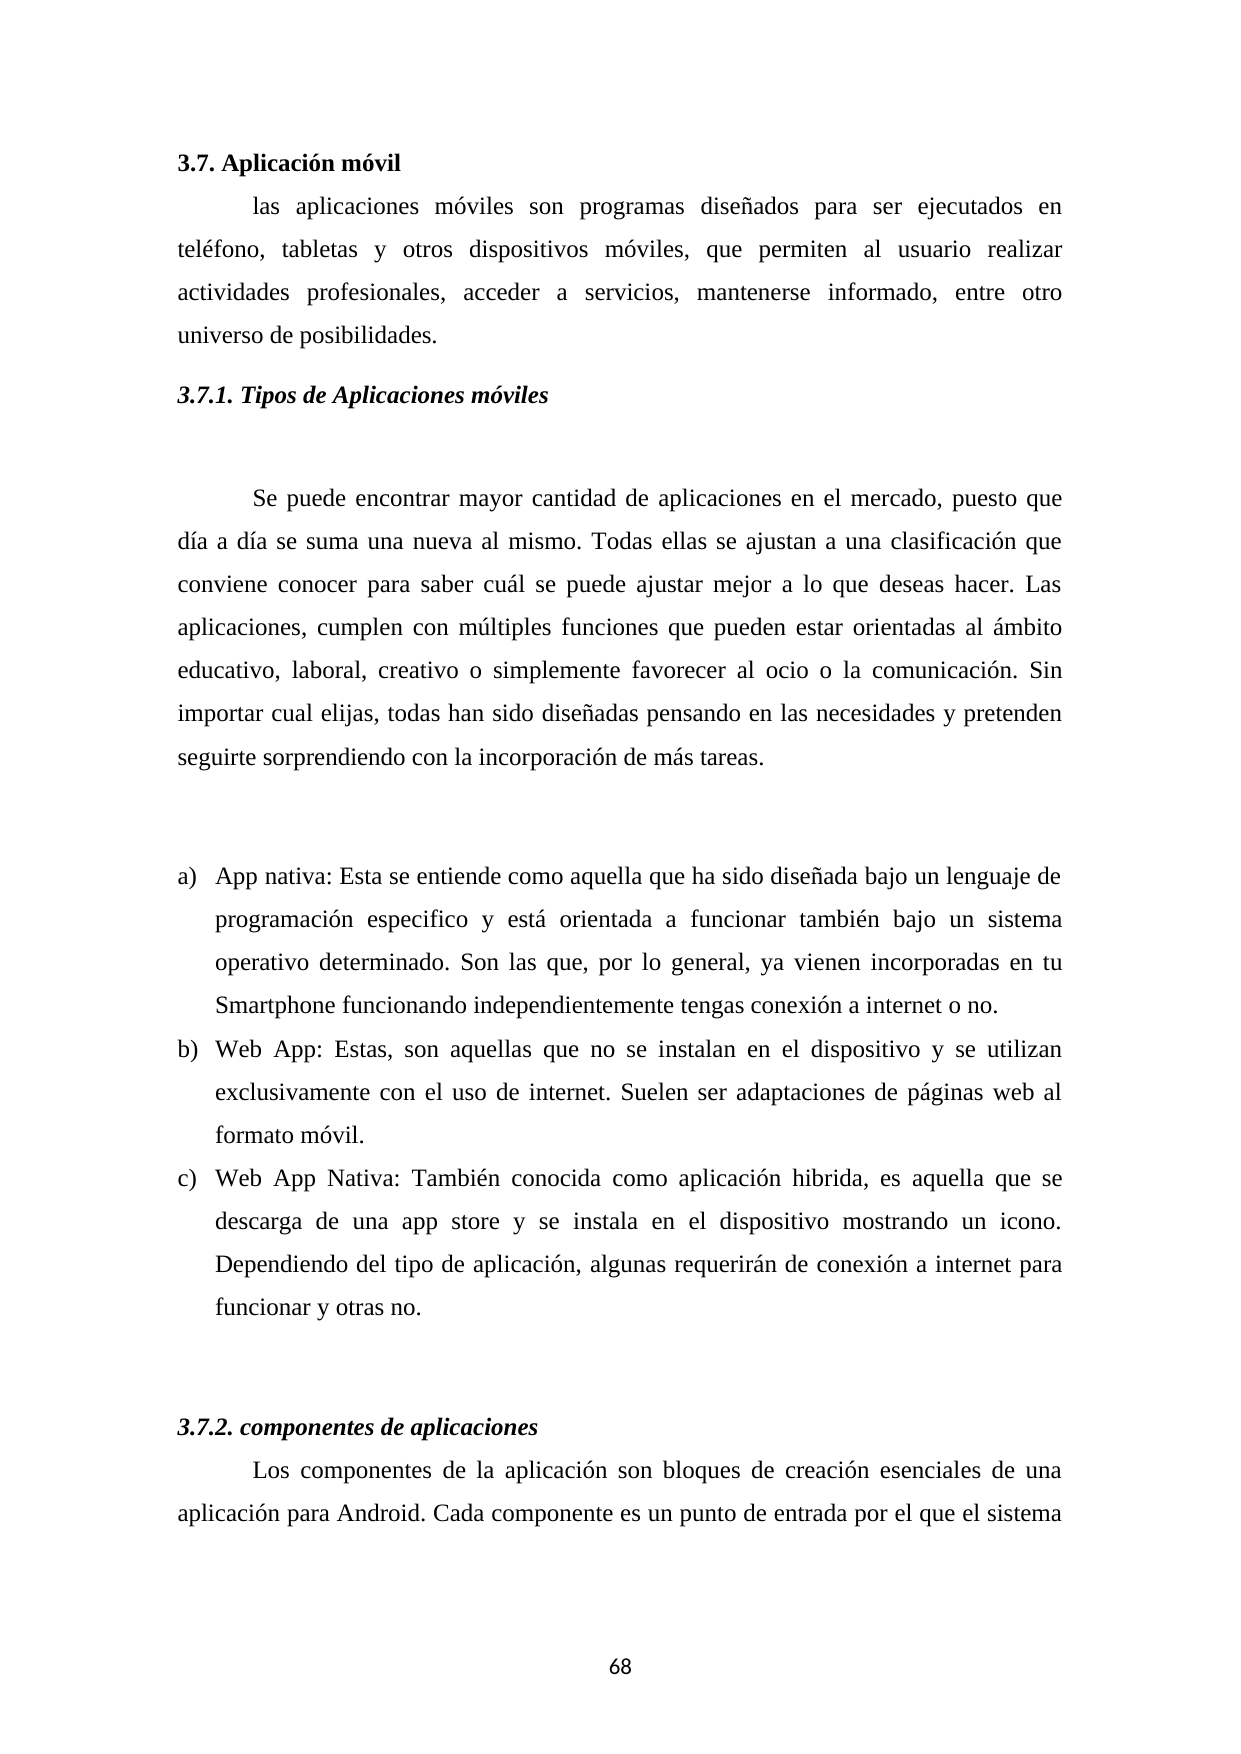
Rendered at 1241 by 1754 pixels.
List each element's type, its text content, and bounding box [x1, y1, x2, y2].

list Web App: Estas, son aquellas que no se instalan en el dispositivo y se utilizan exclusivamente con el uso de internet. Suelen ser adaptaciones de páginas web al formato móvil. [177, 1034, 1063, 1149]
subtitle 3.7.2. componentes de aplicaciones [177, 1412, 1063, 1441]
list App nativa: Esta se entiende como aquella que ha sido diseñada bajo un lenguaje de programación especifico y está orientada a funcionar también bajo un sistema operativo determinado. Son las que, por lo general, ya vienen incorporadas en tu Smartphone funcionando independientemente tengas conexión a internet o no. [177, 861, 1063, 1019]
text las aplicaciones móviles son programas diseñados para ser ejecutados en teléfono, tabletas y otros dispositivos móviles, que permiten al usuario realizar actividades profesionales, acceder a servicios, mantenerse informado, entre otro universo de posibilidades. [177, 191, 1063, 349]
text Se puede encontrar mayor cantidad de aplicaciones en el mercado, puesto que día a día se suma una nueva al mismo. Todas ellas se ajustan a una clasificación que conviene conocer para saber cuál se puede ajustar mejor a lo que deseas hacer. Las aplicaciones, cumplen con múltiples funciones que pueden estar orientadas al ámbito educativo, laboral, creativo o simplemente favorecer al ocio o la comunicación. Sin importar cual elijas, todas han sido diseñadas pensando en las necesidades y pretenden seguirte sorprendiendo con la incorporación de más tareas. [177, 483, 1063, 770]
subtitle 3.7.1. Tipos de Aplicaciones móviles [177, 380, 1063, 409]
subtitle 3.7. Aplicación móvil [177, 148, 1063, 176]
list Web App Nativa: También conocida como aplicación hibrida, es aquella que se descarga de una app store y se instala en el dispositivo mostrando un icono. Dependiendo del tipo de aplicación, algunas requerirán de conexión a internet para funcionar y otras no. [177, 1163, 1063, 1321]
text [177, 1455, 1063, 1527]
